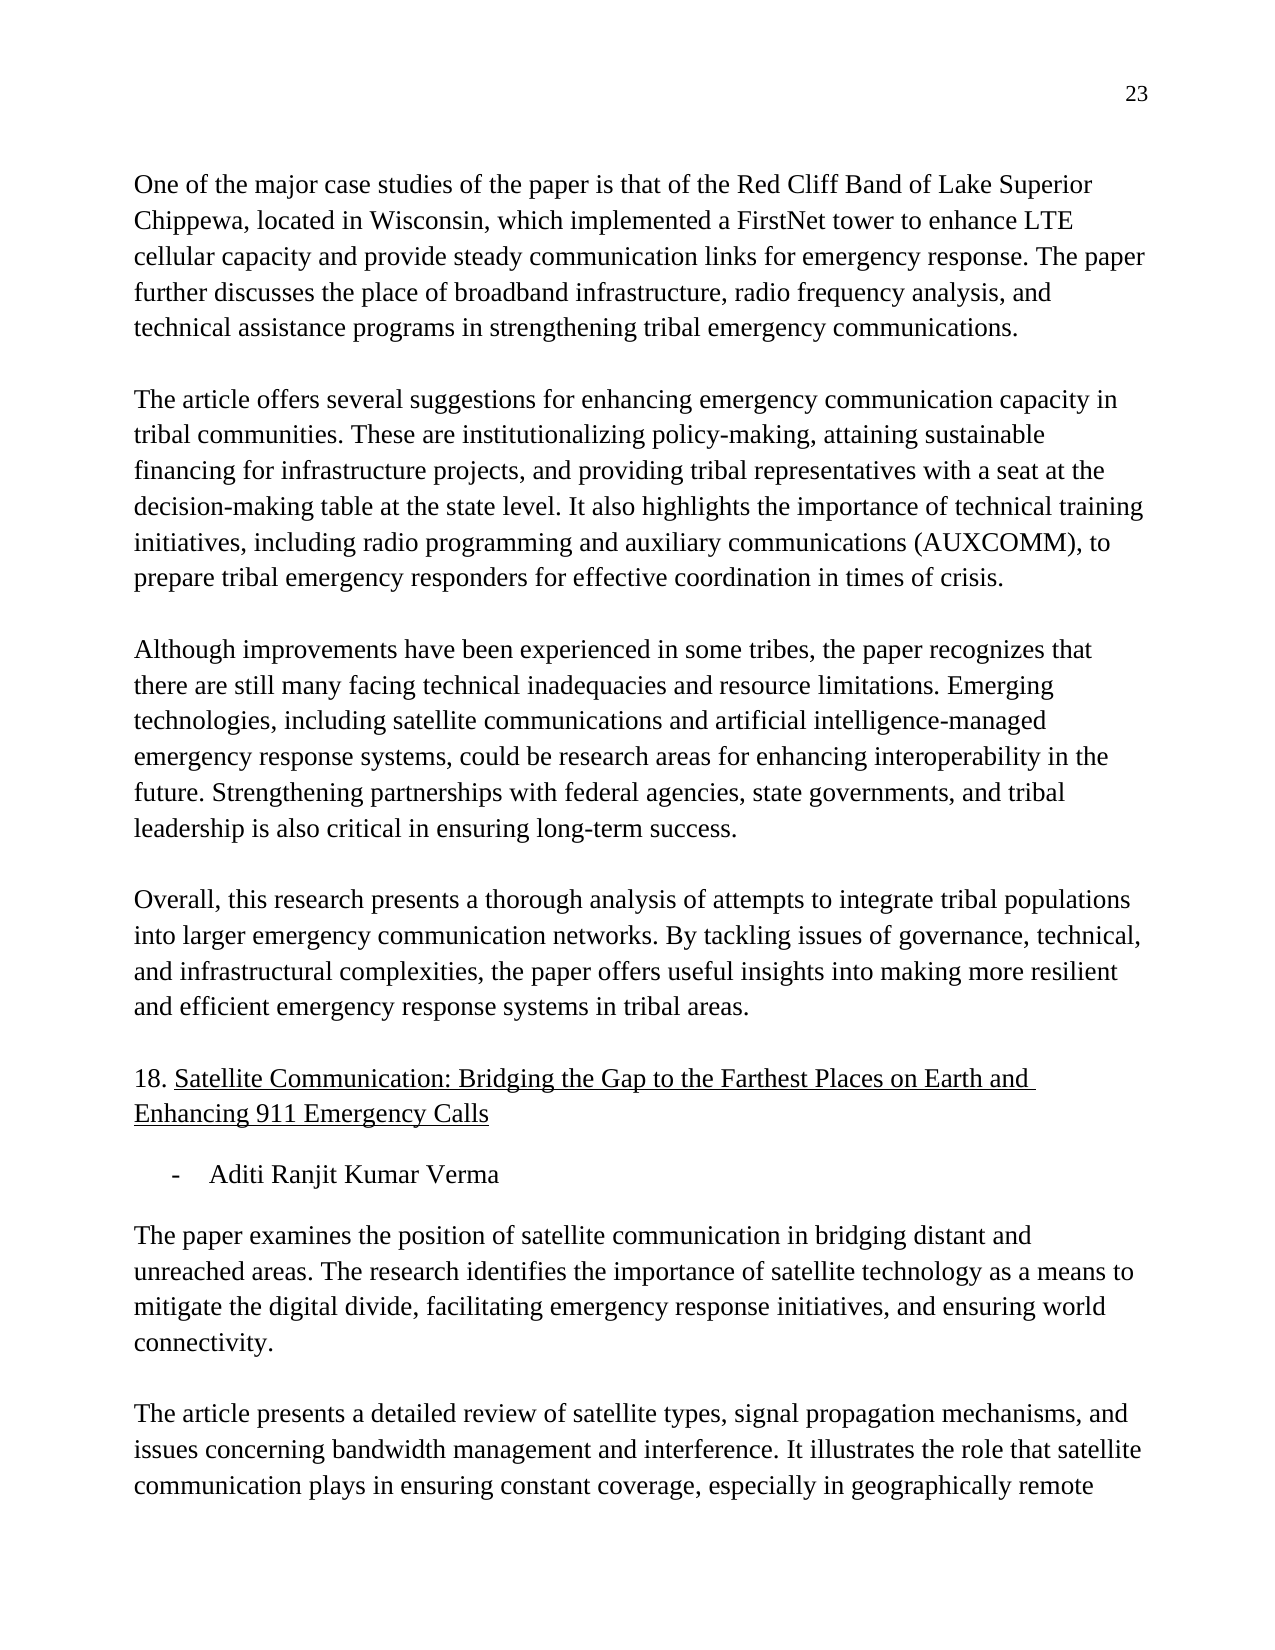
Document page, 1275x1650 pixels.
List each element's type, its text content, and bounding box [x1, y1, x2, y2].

text Although improvements have been experienced in some tribes, the paper recognizes that there are still many facing technical inadequacies and resource limitations. Emerging technologies, including satellite communications and artificial intelligence-managed emergency response systems, could be research areas for enhancing interoperability in the future. Strengthening partnerships with federal agencies, state governments, and tribal leadership is also critical in ensuring long-term success. [133, 633, 1148, 843]
text One of the major case studies of the paper is that of the Red Cliff Band of Lake Superior Chippewa, located in Wisconsin, which implemented a FirstNet tower to enhance LTE cellular capacity and provide steady communication links for emergency response. The paper further discusses the place of broadband infrastructure, radio frequency analysis, and technical assistance programs in strengthening tribal emergency communications. [133, 168, 1148, 343]
text The paper examines the position of satellite communication in bridging distant and unreached areas. The research identifies the importance of satellite technology as a means to mitigate the digital divide, facilitating emergency response initiatives, and ensuring world connectivity. [133, 1219, 1148, 1357]
text Overall, this research presents a thorough analysis of attempts to integrate tribal populations into larger emergency communication networks. By tackling issues of governance, technical, and infrastructural complexities, the paper offers useful insights into making more resilient and efficient emergency response systems in tribal areas. [133, 883, 1148, 1021]
text 18. Satellite Communication: Bridging the Gap to the Farthest Places on Earth and Enhancing 911 Emergency Calls [133, 1062, 1148, 1129]
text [133, 1398, 1148, 1500]
text The article offers several suggestions for enhancing emergency communication capacity in tribal communities. These are institutionalizing policy-making, attaining sustainable financing for infrastructure projects, and providing tribal representatives with a seat at the decision-making table at the state level. It also highlights the importance of technical training initiatives, including radio programming and auxiliary communications (AUXCOMM), to prepare tribal emergency responders for effective coordination in times of crisis. [133, 383, 1148, 593]
list Aditi Ranjit Kumar Verma [171, 1158, 1148, 1189]
